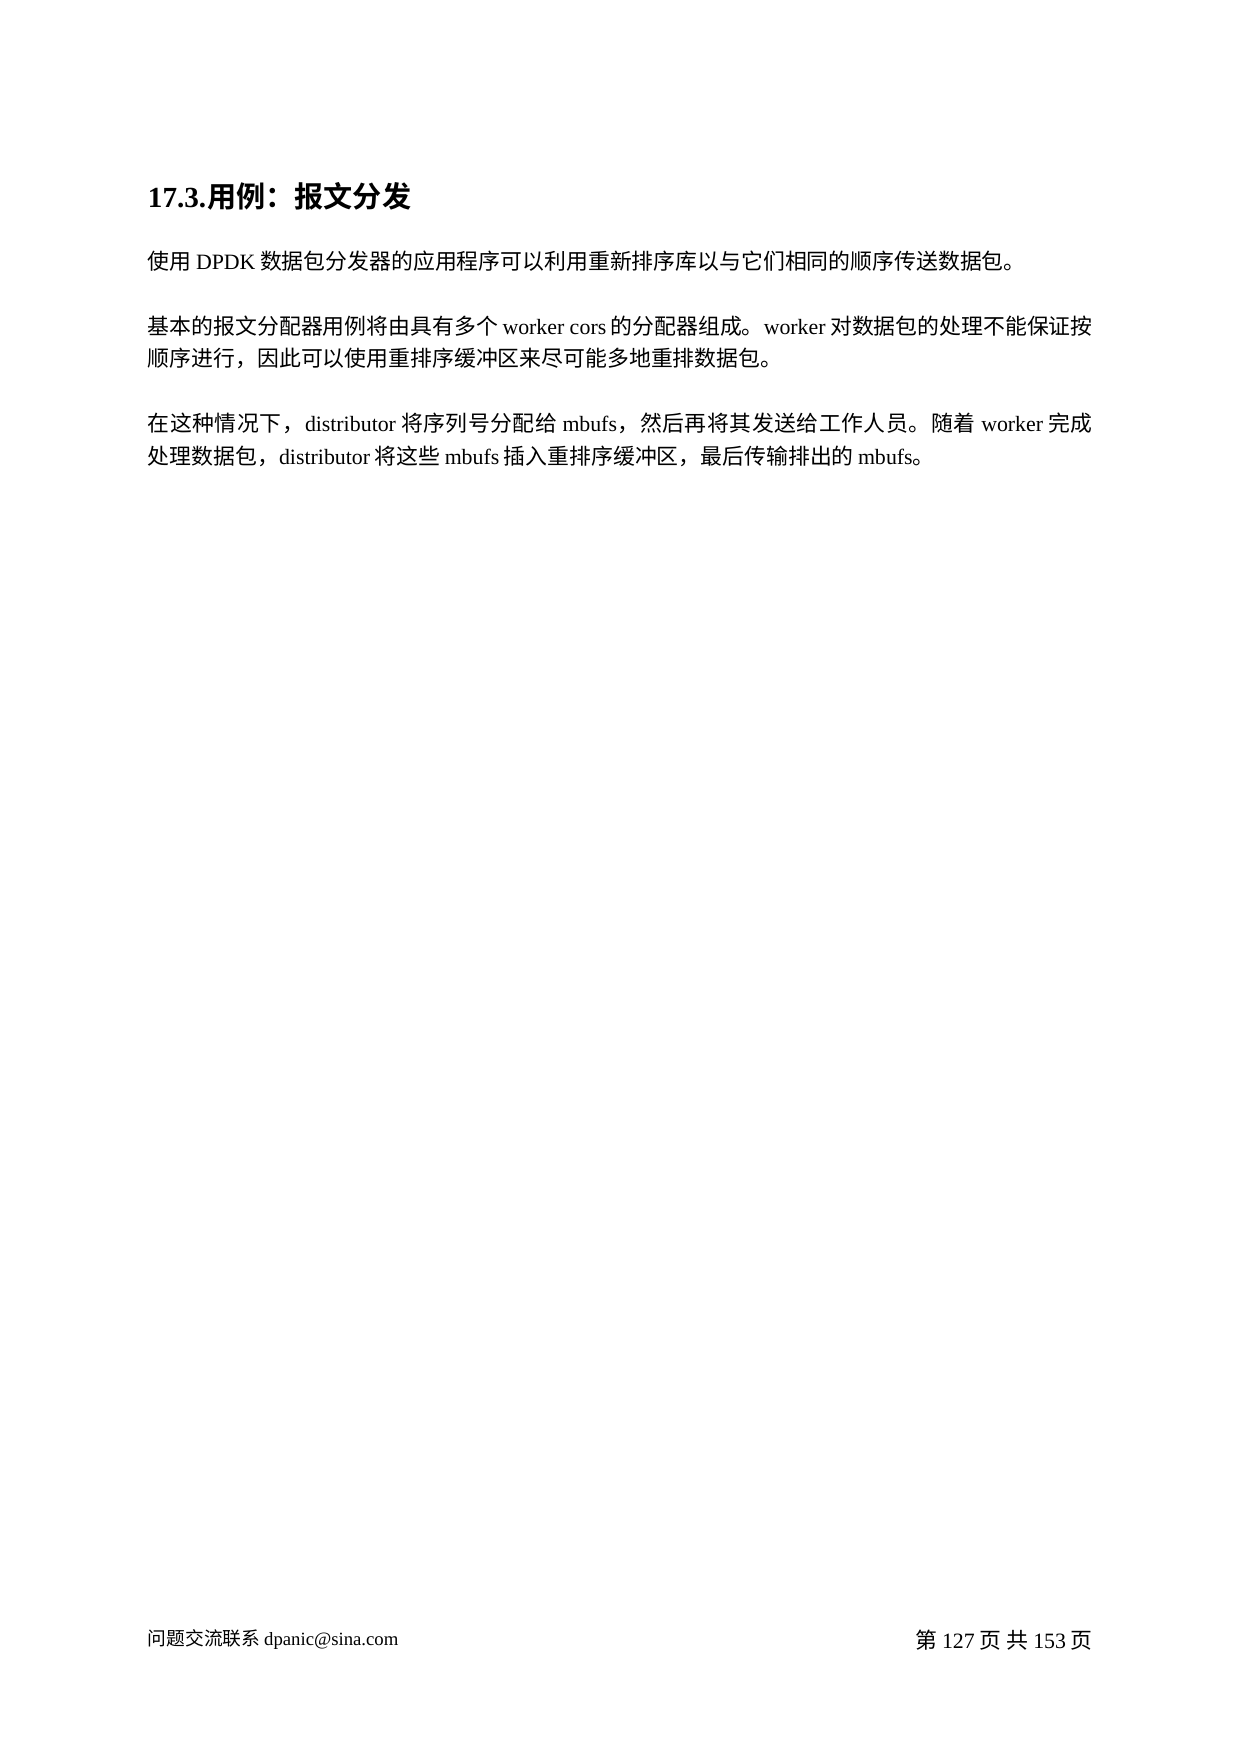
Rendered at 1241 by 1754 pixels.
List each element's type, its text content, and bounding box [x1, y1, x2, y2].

text 在这种情况下，distributor将序列号分配给mbufs，然后再将其发送给工作人员。随着worker完成处理数据包，distributor将这些mbufs插入重排序缓冲区，最后传输排出的mbufs。 [148, 406, 1092, 471]
subtitle 用例：报文分发 [148, 162, 1092, 227]
text 基本的报文分配器用例将由具有多个worker cors的分配器组成。worker对数据包的处理不能保证按顺序进行，因此可以使用重排序缓冲区来尽可能多地重排数据包。 [148, 308, 1092, 373]
text 使用DPDK数据包分发器的应用程序可以利用重新排序库以与它们相同的顺序传送数据包。 [148, 243, 1092, 276]
